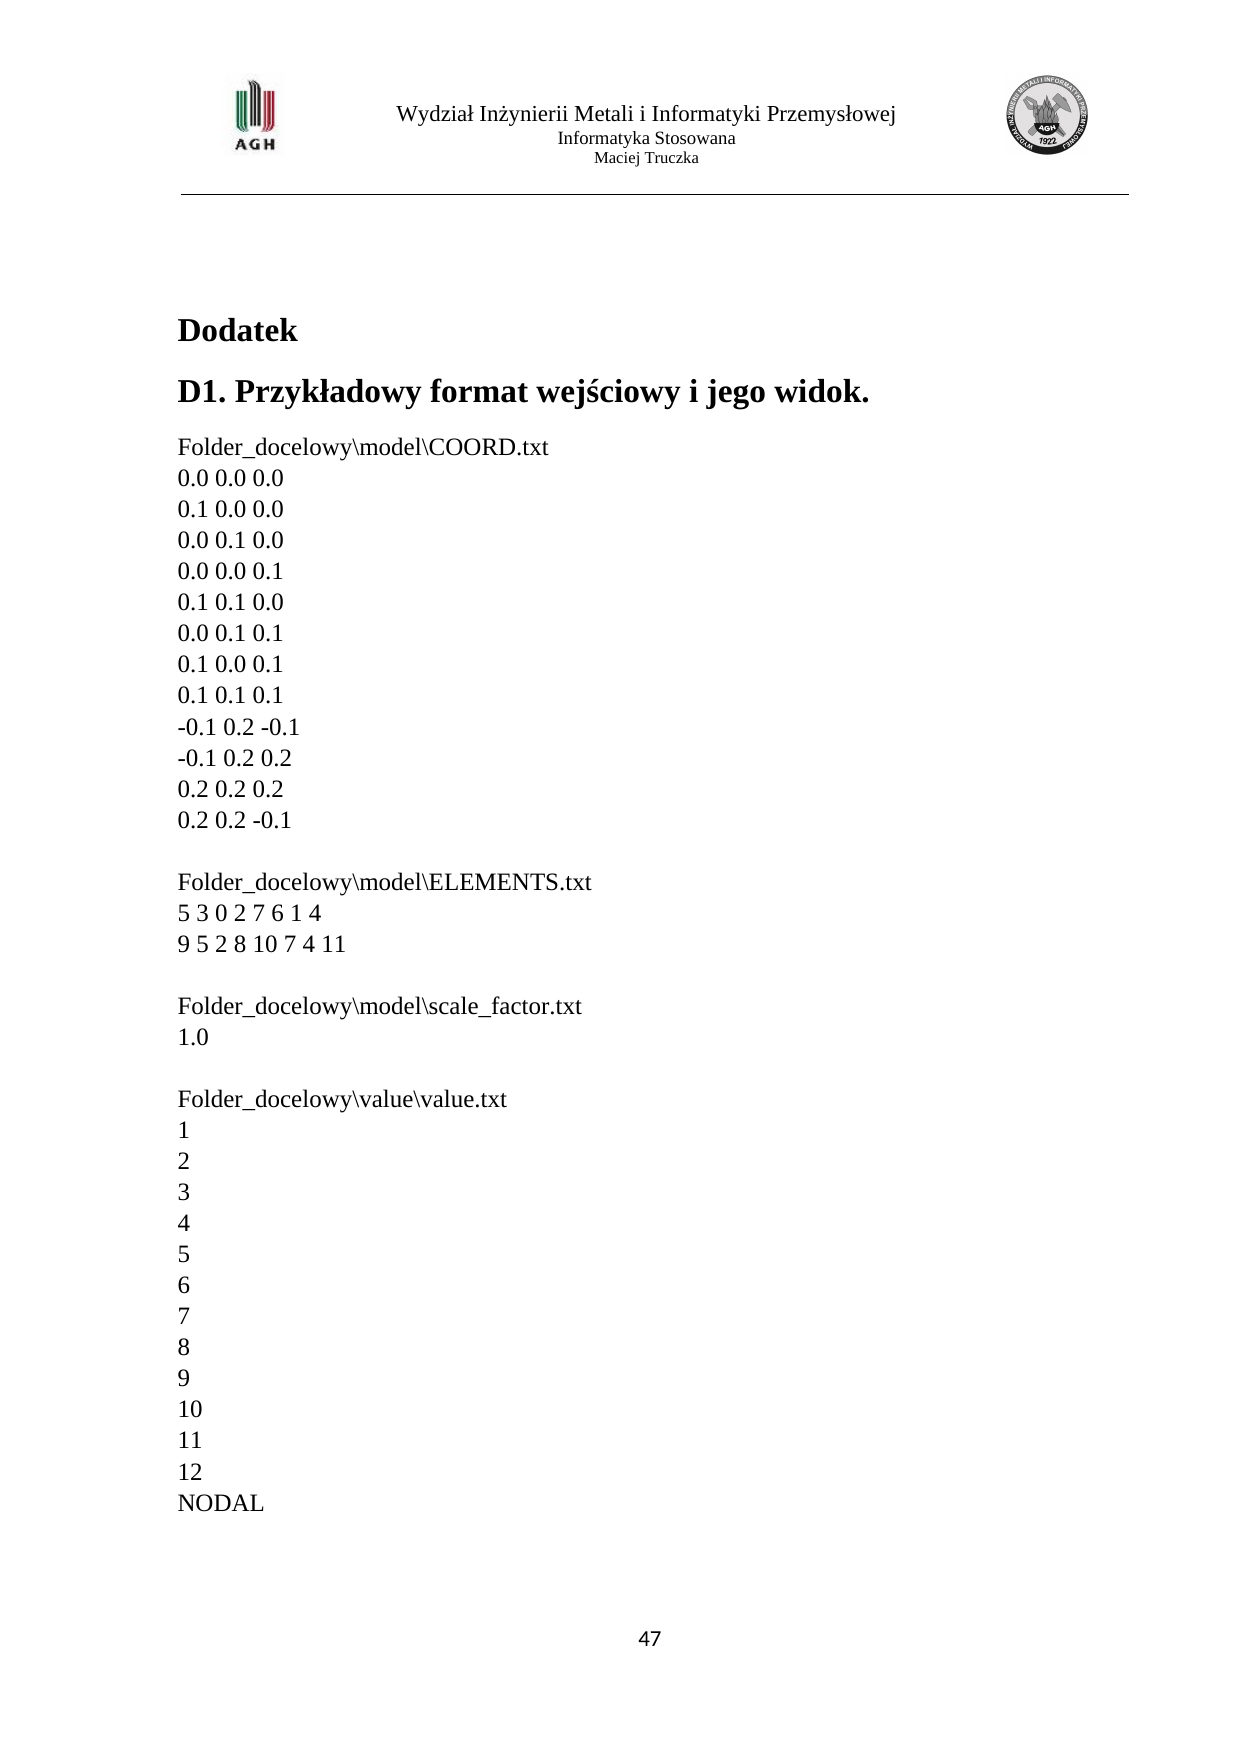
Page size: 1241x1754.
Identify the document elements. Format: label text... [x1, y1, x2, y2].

text 0.2 0.2 0.2 [177, 774, 1122, 802]
text 5 3 0 2 7 6 1 4 [177, 898, 1122, 927]
text 5 [177, 1239, 1122, 1268]
text -0.1 0.2 -0.1 [177, 712, 1122, 740]
picture [221, 73, 289, 157]
text D1. Przykładowy format wejściowy i jego widok. [177, 371, 1122, 410]
text 8 [177, 1332, 1122, 1361]
text 3 [177, 1177, 1122, 1206]
text 0.1 0.1 0.1 [177, 681, 1122, 709]
text Folder_docelowy\model\COORD.txt [177, 432, 1122, 461]
text NODAL [177, 1488, 1122, 1516]
text 10 [177, 1394, 1122, 1423]
text 9 [177, 1363, 1122, 1392]
text 0.1 0.0 0.1 [177, 649, 1122, 678]
text Folder_docelowy\model\scale_factor.txt [177, 991, 1122, 1020]
text -0.1 0.2 0.2 [177, 743, 1122, 771]
text 0.1 0.0 0.0 [177, 494, 1122, 523]
text Folder_docelowy\model\ELEMENTS.txt [177, 867, 1122, 896]
text 12 [177, 1457, 1122, 1485]
picture [1004, 73, 1089, 157]
text 1 [177, 1115, 1122, 1144]
text Folder_docelowy\value\value.txt [177, 1084, 1122, 1113]
text 0.0 0.0 0.0 [177, 463, 1122, 492]
text 9 5 2 8 10 7 4 11 [177, 929, 1122, 958]
text 4 [177, 1208, 1122, 1237]
text Dodatek [177, 311, 1122, 349]
text 7 [177, 1301, 1122, 1330]
text 2 [177, 1146, 1122, 1175]
text 6 [177, 1270, 1122, 1299]
text 1.0 [177, 1022, 1122, 1051]
text 0.0 0.0 0.1 [177, 556, 1122, 585]
text 11 [177, 1426, 1122, 1454]
text 0.1 0.1 0.0 [177, 587, 1122, 616]
text 0.2 0.2 -0.1 [177, 805, 1122, 833]
text 0.0 0.1 0.1 [177, 618, 1122, 647]
text 0.0 0.1 0.0 [177, 525, 1122, 554]
